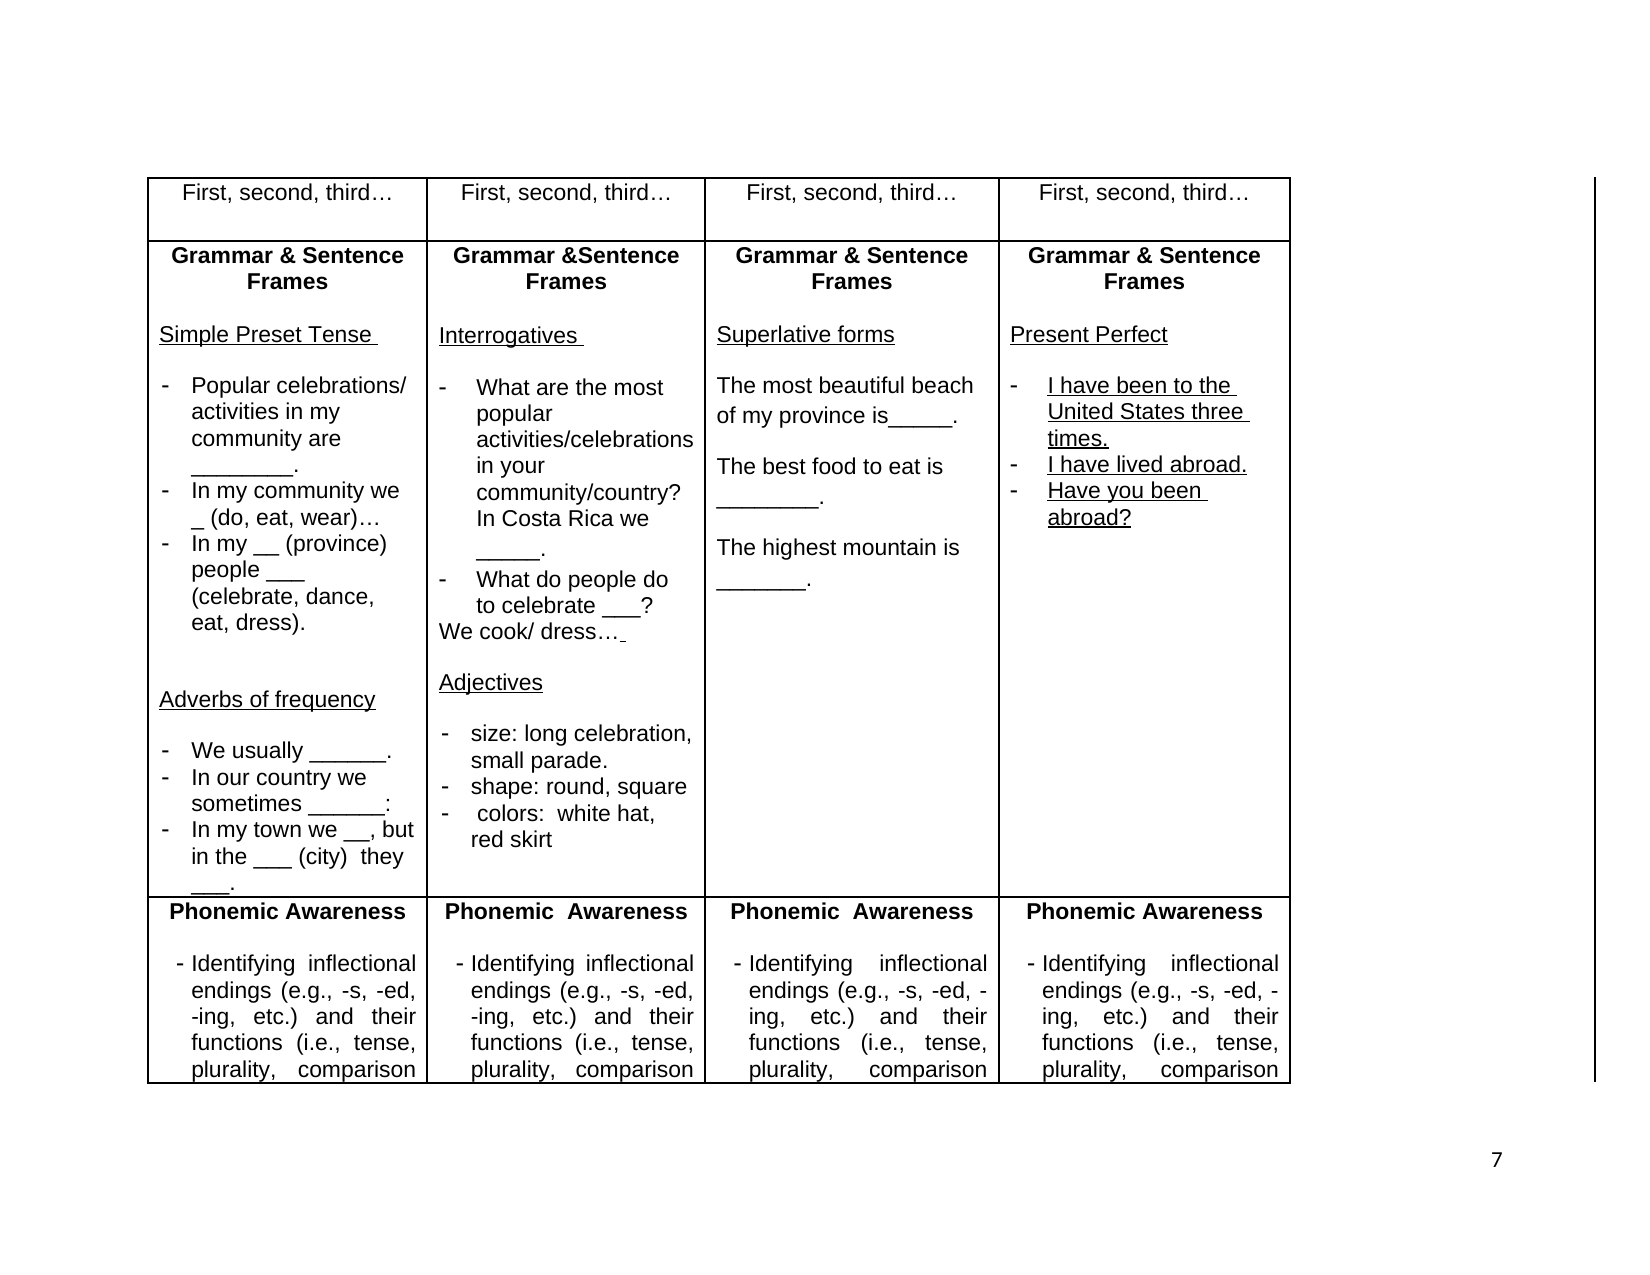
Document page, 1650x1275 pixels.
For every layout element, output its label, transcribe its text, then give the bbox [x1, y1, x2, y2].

table_cell Grammar & Sentence Frames Simple Preset Tense Popular celebrations/ activities in my community are ________. In my community we _ (do, eat, wear)… In my __ (province) people ___ (celebrate, dance, eat, dress). Adverbs of frequency We usually ______. In our country we sometimes ______: In my town we __, but in the ___ (city) they ___. [149, 242, 426, 896]
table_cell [149, 179, 426, 239]
table_cell Grammar &Sentence Frames Interrogatives What are the most popular activities/celebrations in your community/country? In Costa Rica we _____. What do people do to celebrate ___? We cook/ dress… Adjectives size: long celebration, small parade. shape: round, square colors: white hat, red skirt [428, 242, 704, 896]
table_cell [1000, 898, 1289, 1082]
table_cell Grammar & Sentence Frames Superlative forms The most beautiful beach of my province is_____. The best food to eat is ________. The highest mountain is _______. [706, 242, 998, 896]
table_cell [428, 179, 704, 239]
table_cell Grammar & Sentence Frames Present Perfect I have been to the United States three times. I have lived abroad. Have you been abroad? [1000, 242, 1289, 896]
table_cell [428, 898, 704, 1082]
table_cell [706, 179, 998, 239]
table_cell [149, 898, 426, 1082]
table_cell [706, 898, 998, 1082]
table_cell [1000, 179, 1289, 239]
